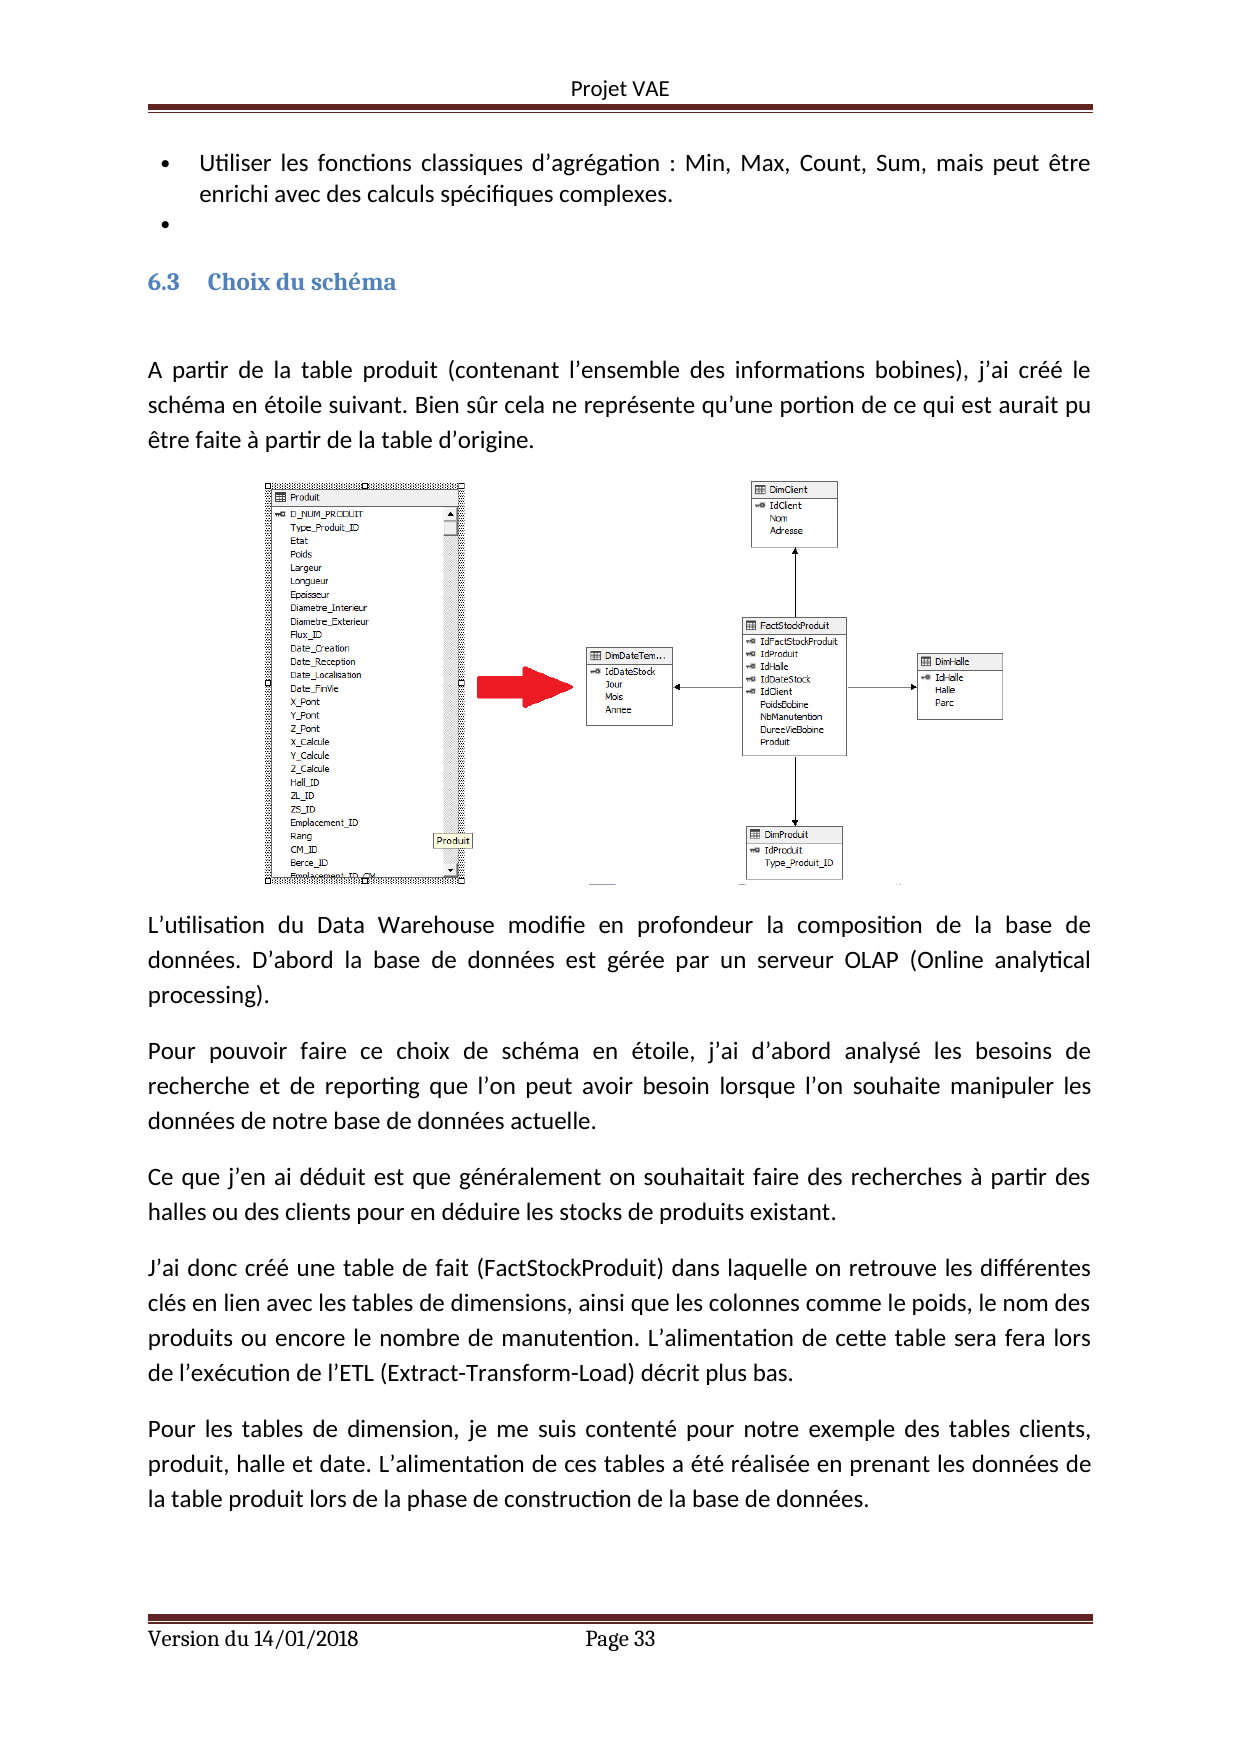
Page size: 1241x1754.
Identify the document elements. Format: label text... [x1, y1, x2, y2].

text L’utilisation du Data Warehouse modifie en profondeur la composition de la base de données. D’abord la base de données est gérée par un serveur OLAP (Online analytical processing). [148, 909, 1093, 1010]
list Utiliser les fonctions classiques d’agrégation : Min, Max, Count, Sum, mais peut être enrichi avec des calculs spécifiques complexes. [162, 148, 1093, 209]
text J’ai donc créé une table de fait (FactStockProduit) dans laquelle on retrouve les différentes clés en lien avec les tables de dimensions, ainsi que les colonnes comme le poids, le nom des produits ou encore le nombre de manutention. L’alimentation de cette table sera fera lors de l’exécution de l’ETL (Extract-Transform-Load) décrit plus bas. [148, 1252, 1093, 1388]
text Ce que j’en ai déduit est que généralement on souhaitait faire des recherches à partir des halles ou des clients pour en déduire les stocks de produits existant. [148, 1161, 1093, 1227]
subtitle Choix du schéma [148, 268, 1093, 297]
text Pour pouvoir faire ce choix de schéma en étoile, j’ai d’abord analysé les besoins de recherche et de reporting que l’on peut avoir besoin lorsque l’on souhaite manipuler les données de notre base de données actuelle. [148, 1035, 1093, 1136]
picture [232, 480, 1008, 885]
text Pour les tables de dimension, je me suis contenté pour notre exemple des tables clients, produit, halle et date. L’alimentation de ces tables a été réalisée en prenant les données de la table produit lors de la phase de construction de la base de données. [148, 1413, 1093, 1513]
text A partir de la table produit (contenant l’ensemble des informations bobines), j’ai créé le schéma en étoile suivant. Bien sûr cela ne représente qu’une portion de ce qui est aurait pu être faite à partir de la table d’origine. [148, 354, 1093, 455]
